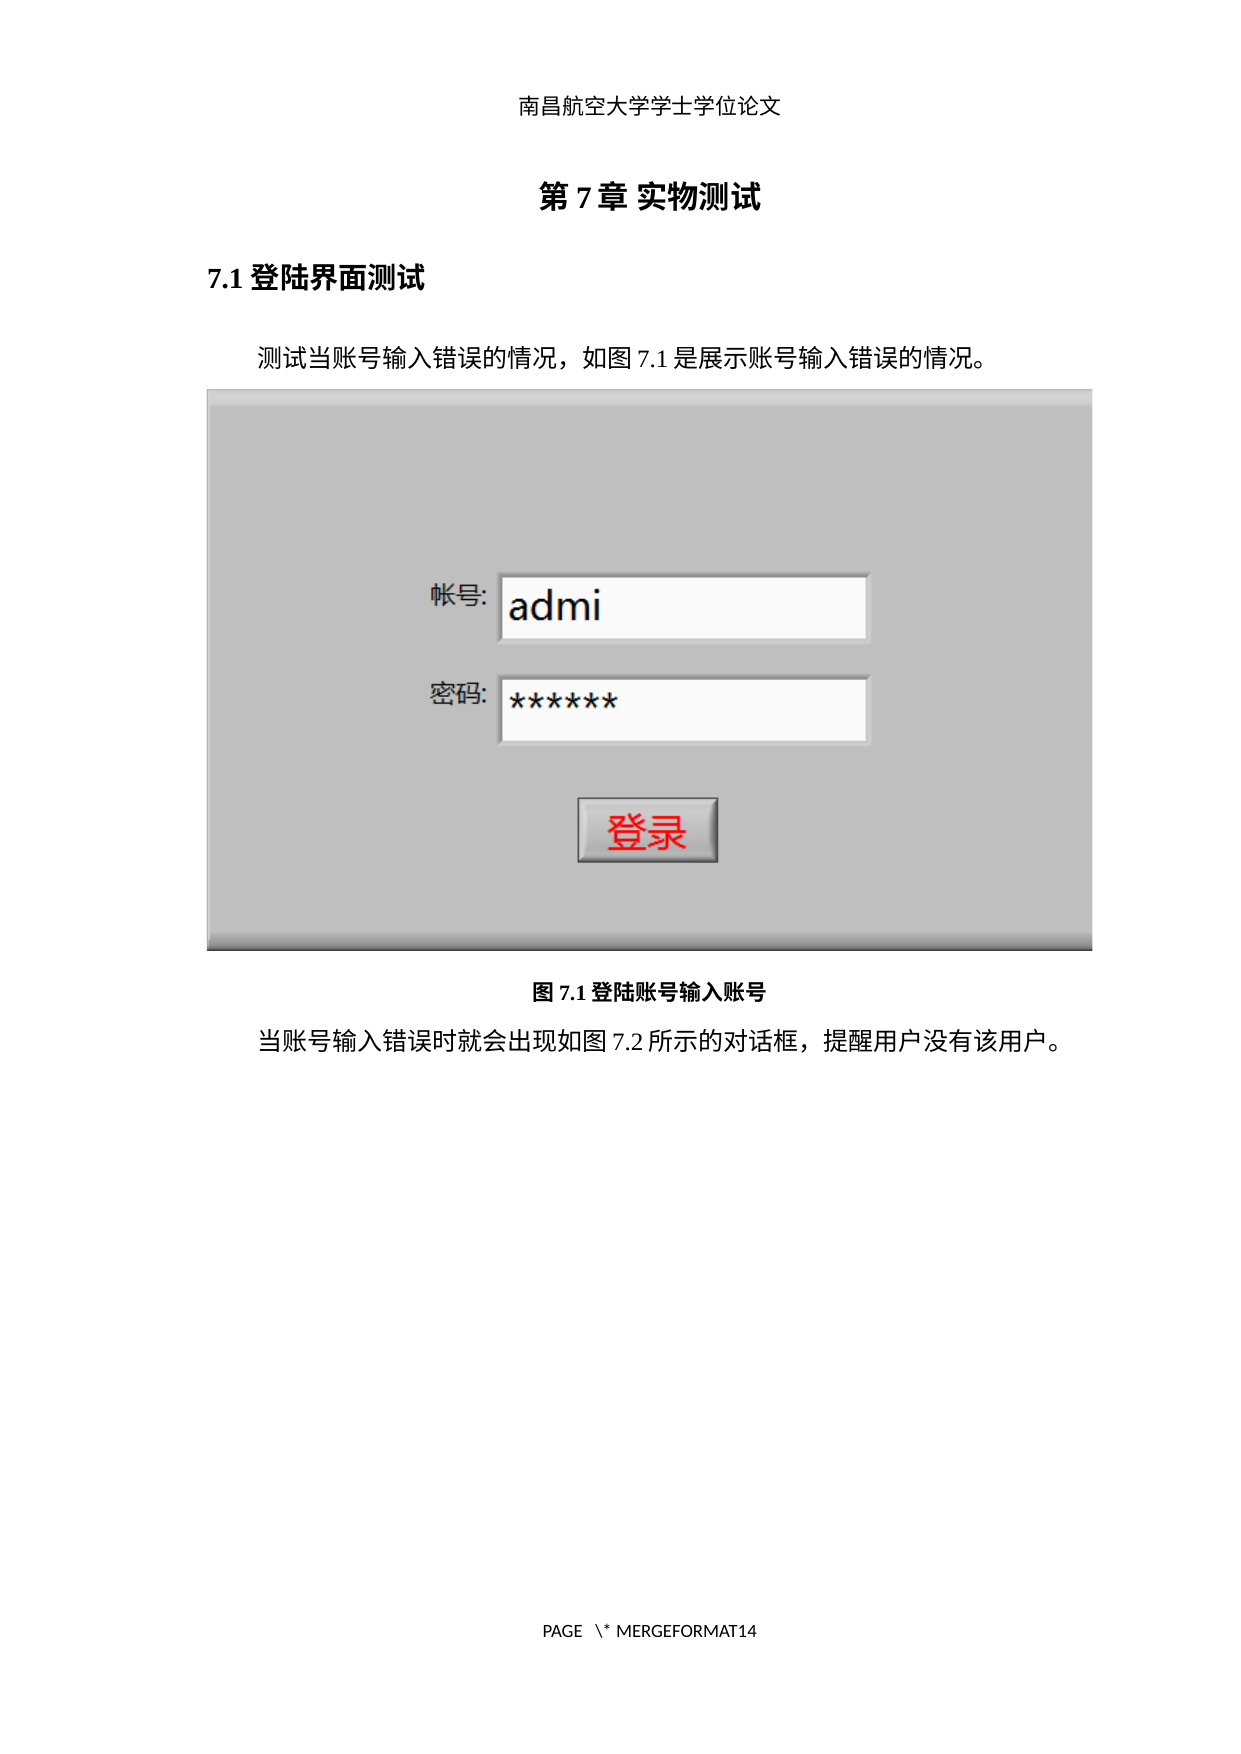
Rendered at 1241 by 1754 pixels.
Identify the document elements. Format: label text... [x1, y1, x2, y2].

text 图7.1 登陆账号输入账号 [207, 974, 1092, 1007]
picture [206, 389, 1093, 951]
text 当账号输入错误时就会出现如图7.2所示的对话框，提醒用户没有该用户。 [207, 1007, 1092, 1072]
subtitle 7.1 登陆界面测试 [207, 243, 1092, 308]
subtitle 第7章 实物测试 [207, 162, 1092, 227]
text 测试当账号输入错误的情况，如图7.1是展示账号输入错误的情况。 [207, 324, 1092, 389]
